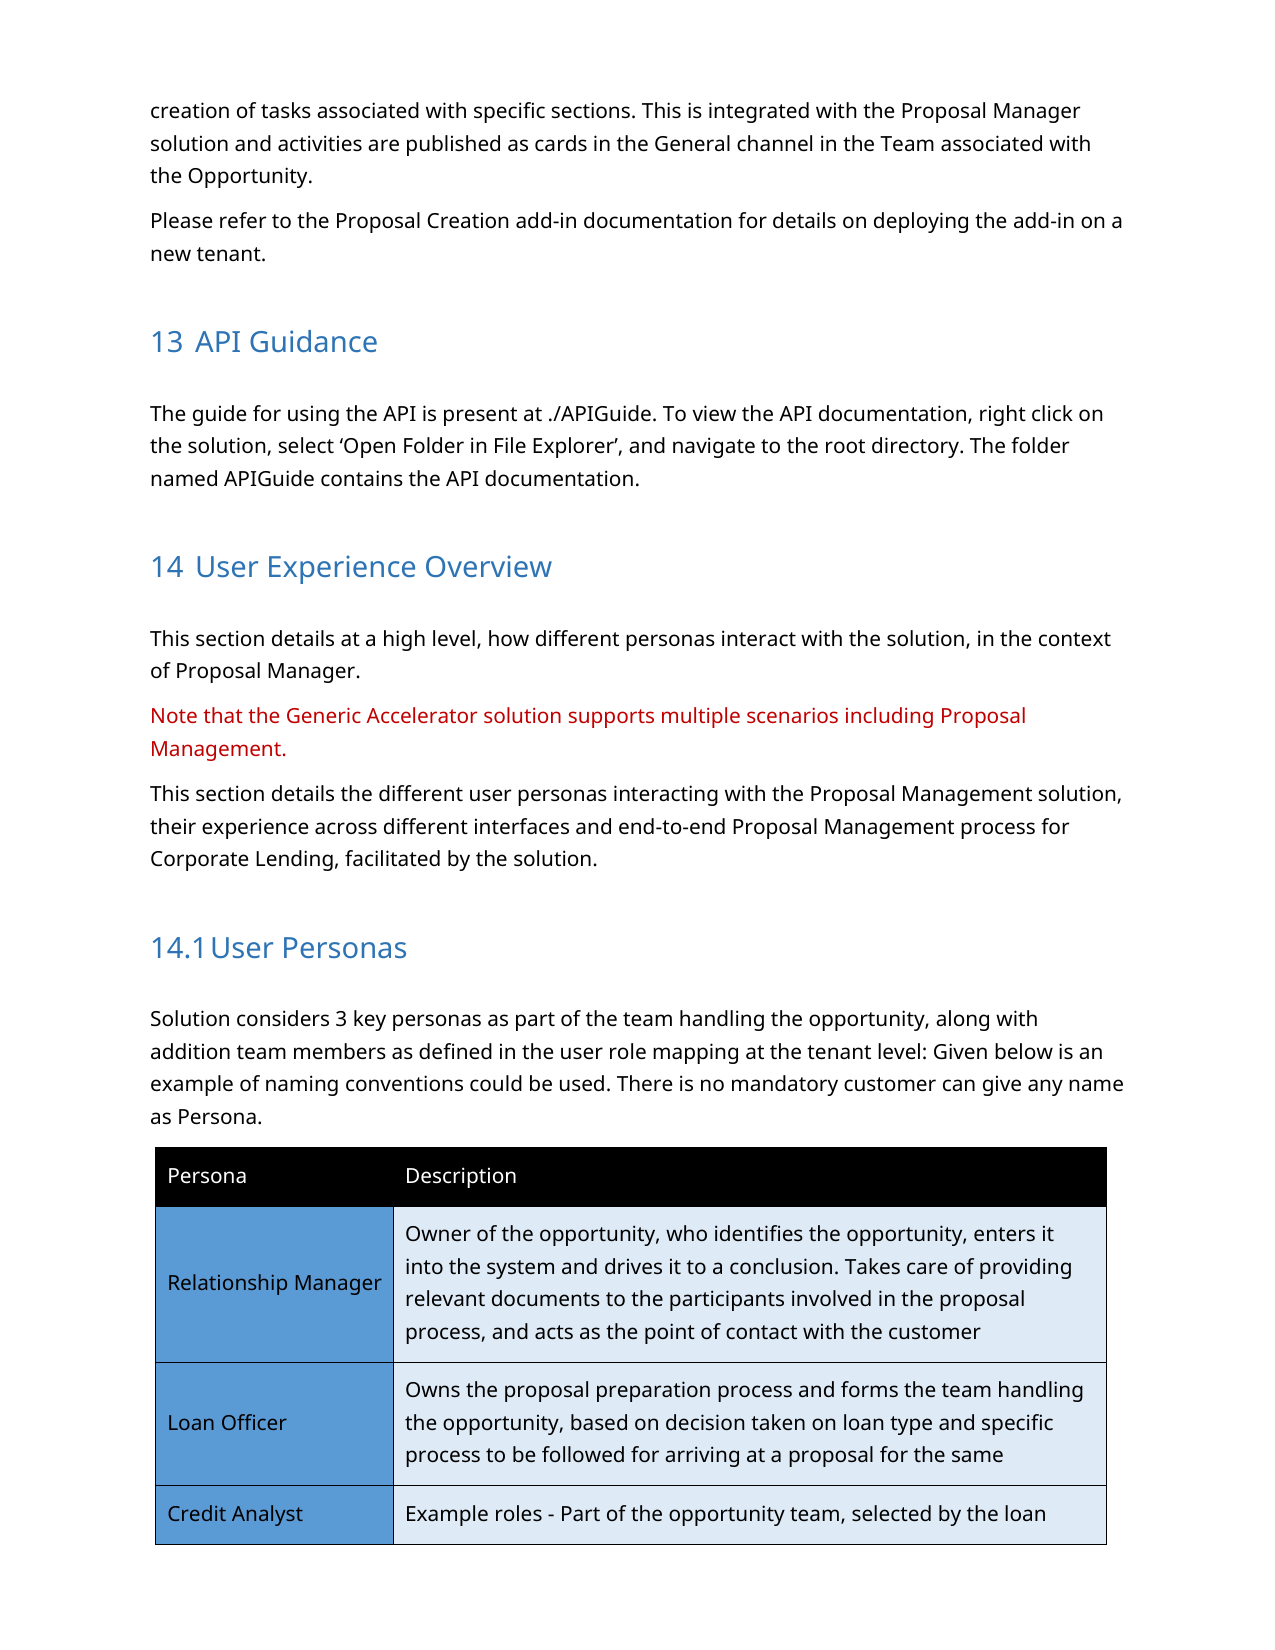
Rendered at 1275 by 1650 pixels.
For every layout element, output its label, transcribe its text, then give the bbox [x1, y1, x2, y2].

table_header Persona [156, 1148, 393, 1206]
subtitle User Experience Overview [150, 547, 1125, 586]
subtitle API Guidance [150, 322, 1125, 361]
table_cell Loan Officer [156, 1363, 393, 1485]
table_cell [394, 1486, 1106, 1544]
text The guide for using the API is present at ./APIGuide. To view the API documentation, right click on the solution, select ‘Open Folder in File Explorer’, and navigate to the root directory. The folder named APIGuide contains the API documentation. [150, 399, 1125, 493]
table_cell Credit Analyst [156, 1486, 393, 1544]
subtitle User Personas [150, 927, 1125, 967]
table_cell Owns the proposal preparation process and forms the team handling the opportunity, based on decision taken on loan type and specific process to be followed for arriving at a proposal for the same [394, 1363, 1106, 1485]
text Note that the Generic Accelerator solution supports multiple scenarios including Proposal Management. [150, 702, 1125, 763]
table_cell Relationship Manager [156, 1207, 393, 1362]
text This section details at a high level, how different personas interact with the solution, in the context of Proposal Manager. [150, 624, 1125, 685]
text This section details the different user personas interacting with the Proposal Management solution, their experience across different interfaces and end-to-end Proposal Management process for Corporate Lending, facilitated by the solution. [150, 779, 1125, 873]
table_header Description [394, 1148, 1106, 1206]
text Solution considers 3 key personas as part of the team handling the opportunity, along with addition team members as defined in the user role mapping at the tenant level: Given below is an example of naming conventions could be used. There is no mandatory customer can give any name as Persona. [150, 1004, 1125, 1131]
text Please refer to the Proposal Creation add-in documentation for details on deploying the add-in on a new tenant. [150, 207, 1125, 268]
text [150, 96, 1125, 190]
table_cell Owner of the opportunity, who identifies the opportunity, enters it into the system and drives it to a conclusion. Takes care of providing relevant documents to the participants involved in the proposal process, and acts as the point of contact with the customer [394, 1207, 1106, 1362]
